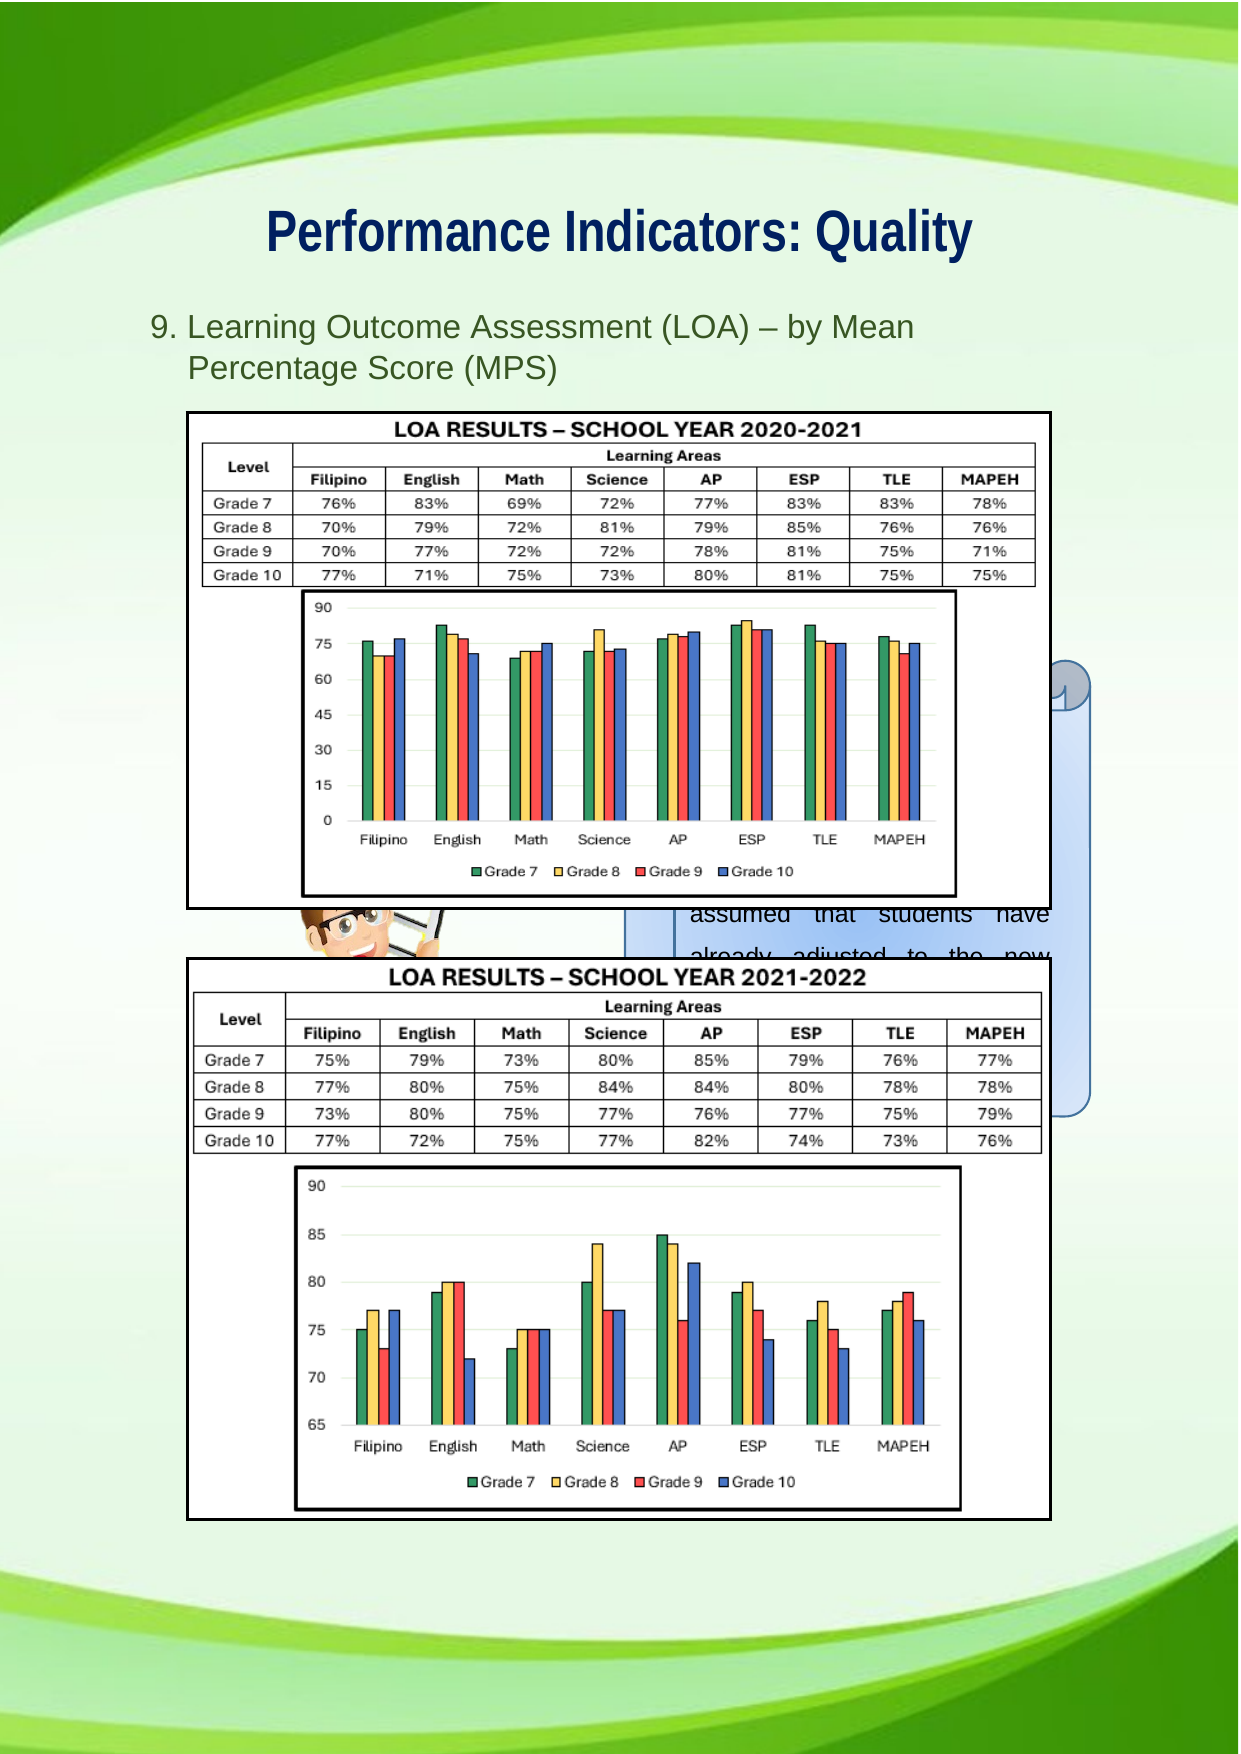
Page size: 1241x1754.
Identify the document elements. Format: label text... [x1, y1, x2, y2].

text Performance Indicators: Quality [150, 196, 1090, 263]
picture [0, 2, 1239, 1754]
text 9. Learning Outcome Assessment (LOA) – by Mean Percentage Score (MPS) [150, 307, 1090, 387]
